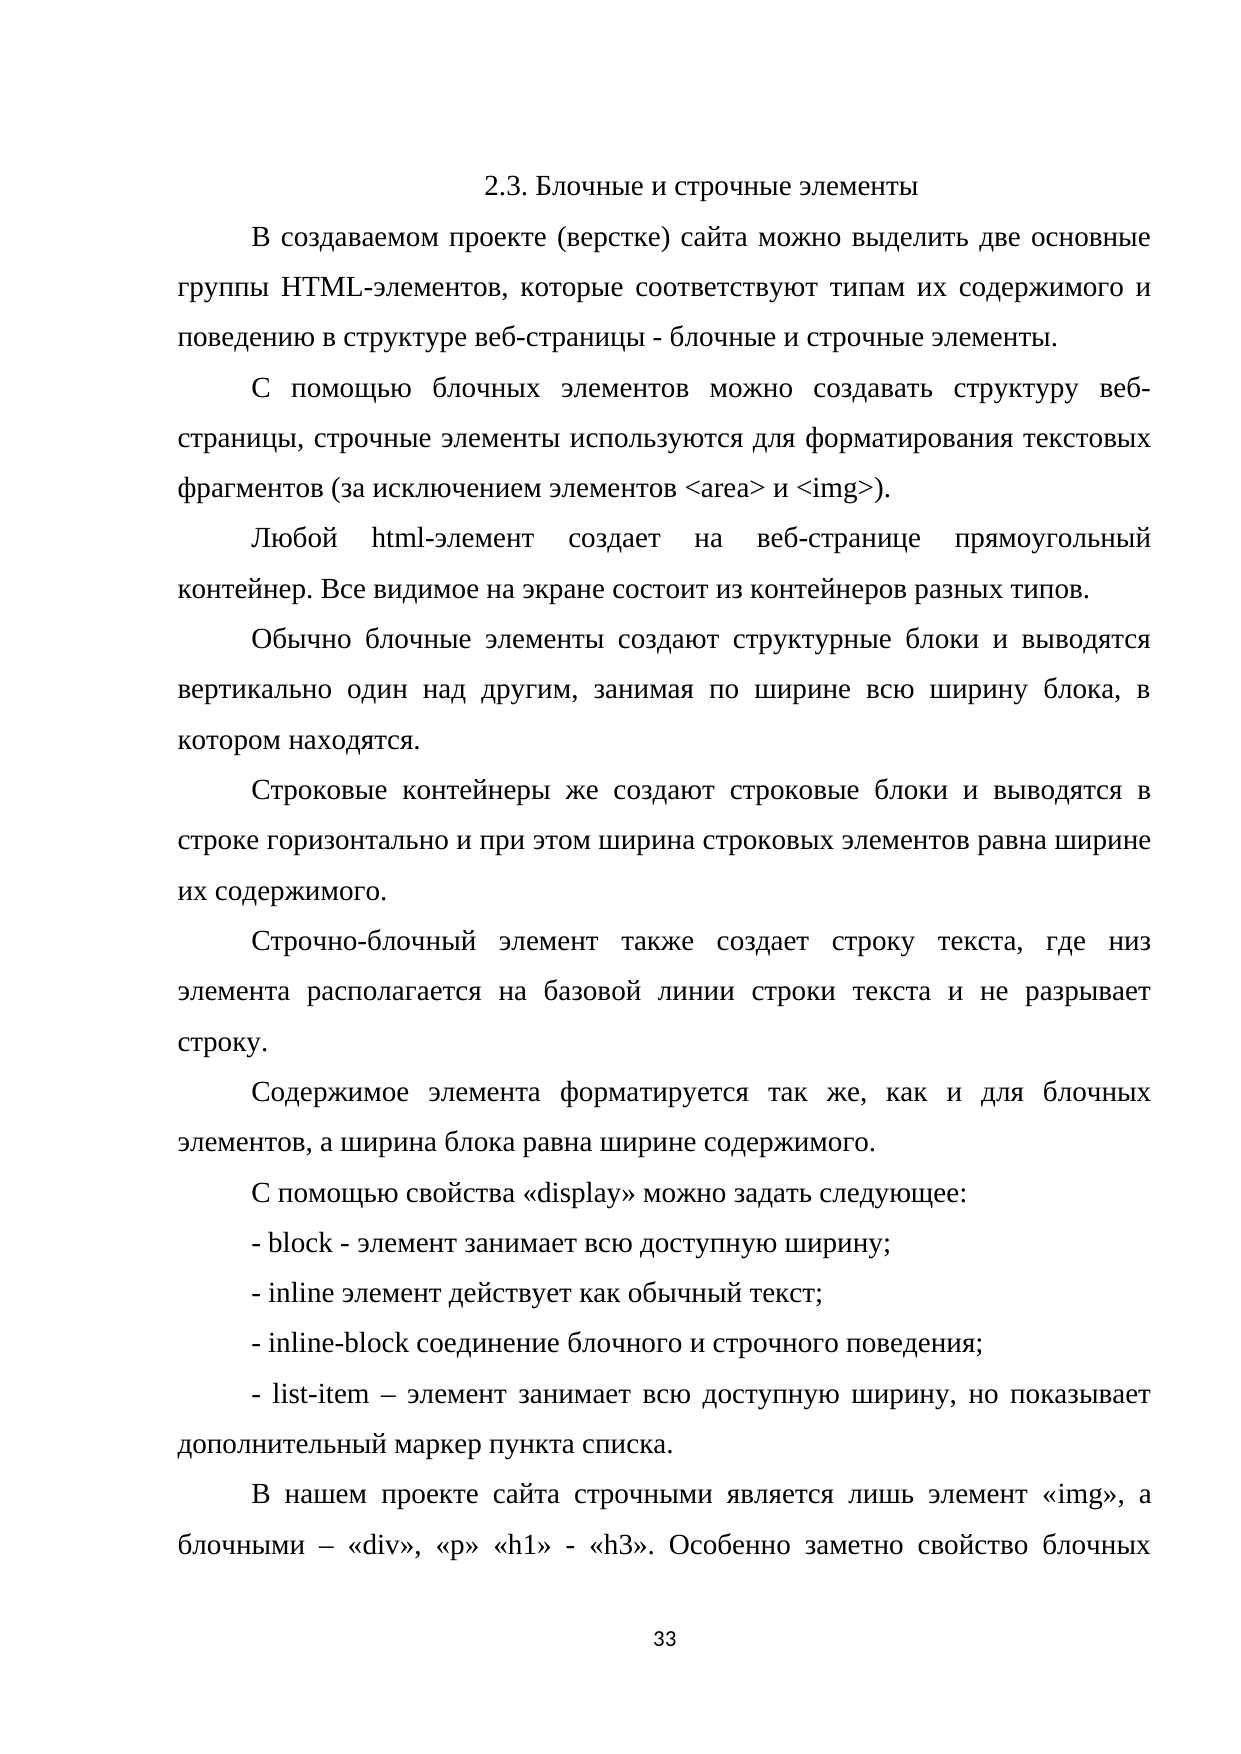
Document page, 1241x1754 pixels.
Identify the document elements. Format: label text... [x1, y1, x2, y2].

text - list-item – элемент занимает всю доступную ширину, но показывает дополнительный маркер пункта списка. [177, 1376, 1152, 1460]
text С помощью свойства «display» можно задать следующее: [177, 1175, 1152, 1208]
text - block - элемент занимает всю доступную ширину; [177, 1225, 1152, 1258]
text Строковые контейнеры же создают строковые блоки и выводятся в строке горизонтально и при этом ширина строковых элементов равна ширине их содержимого. [177, 772, 1152, 906]
text Строчно-блочный элемент также создает строку текста, где низ элемента располагается на базовой линии строки текста и не разрывает строку. [177, 923, 1152, 1057]
text - inline элемент действует как обычный текст; [177, 1275, 1152, 1309]
text С помощью блочных элементов можно создавать структуру веб-страницы, строчные элементы используются для форматирования текстовых фрагментов (за исключением элементов <area> и <img>). [177, 370, 1152, 504]
text В создаваемом проекте (верстке) сайта можно выделить две основные группы HTML-элементов, которые соответствуют типам их содержимого и поведению в структуре веб-страницы - блочные и строчные элементы. [177, 219, 1152, 353]
text 2.3. Блочные и строчные элементы [177, 168, 1152, 202]
text Обычно блочные элементы создают структурные блоки и выводятся вертикально один над другим, занимая по ширине всю ширину блока, в котором находятся. [177, 621, 1152, 755]
text Содержимое элемента форматируется так же, как и для блочных элементов, а ширина блока равна ширине содержимого. [177, 1074, 1152, 1158]
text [177, 1477, 1152, 1560]
text - inline-block соединение блочного и строчного поведения; [177, 1326, 1152, 1359]
text Любой html-элемент создает на веб-странице прямоугольный контейнер. Все видимое на экране состоит из контейнеров разных типов. [177, 521, 1152, 604]
